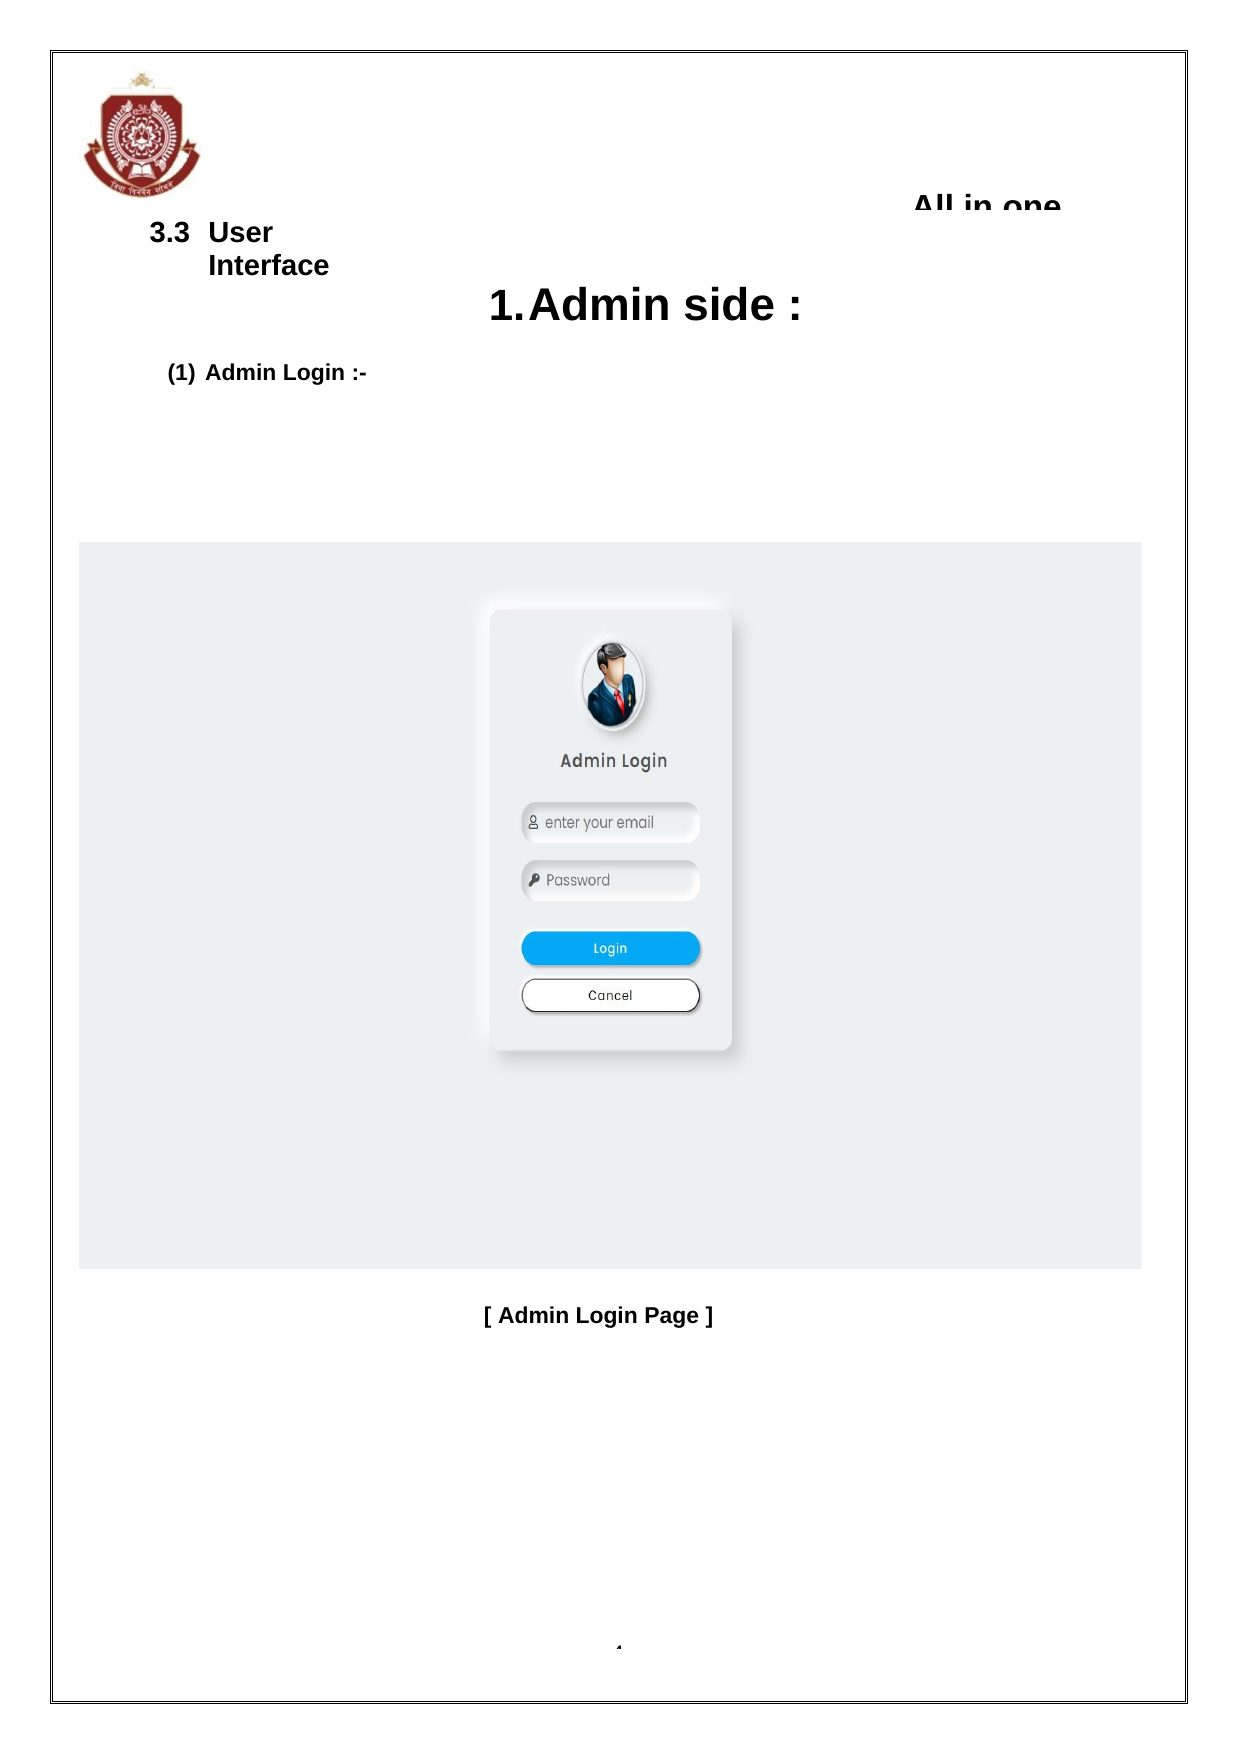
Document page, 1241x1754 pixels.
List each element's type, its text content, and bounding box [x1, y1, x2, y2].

subtitle Admin side : [489, 277, 1185, 330]
list Admin Login :- [167, 359, 1185, 385]
list User Interface [149, 214, 401, 282]
picture [79, 542, 1142, 1269]
text [ Admin Login Page ] [98, 1302, 1098, 1329]
picture [79, 70, 207, 198]
